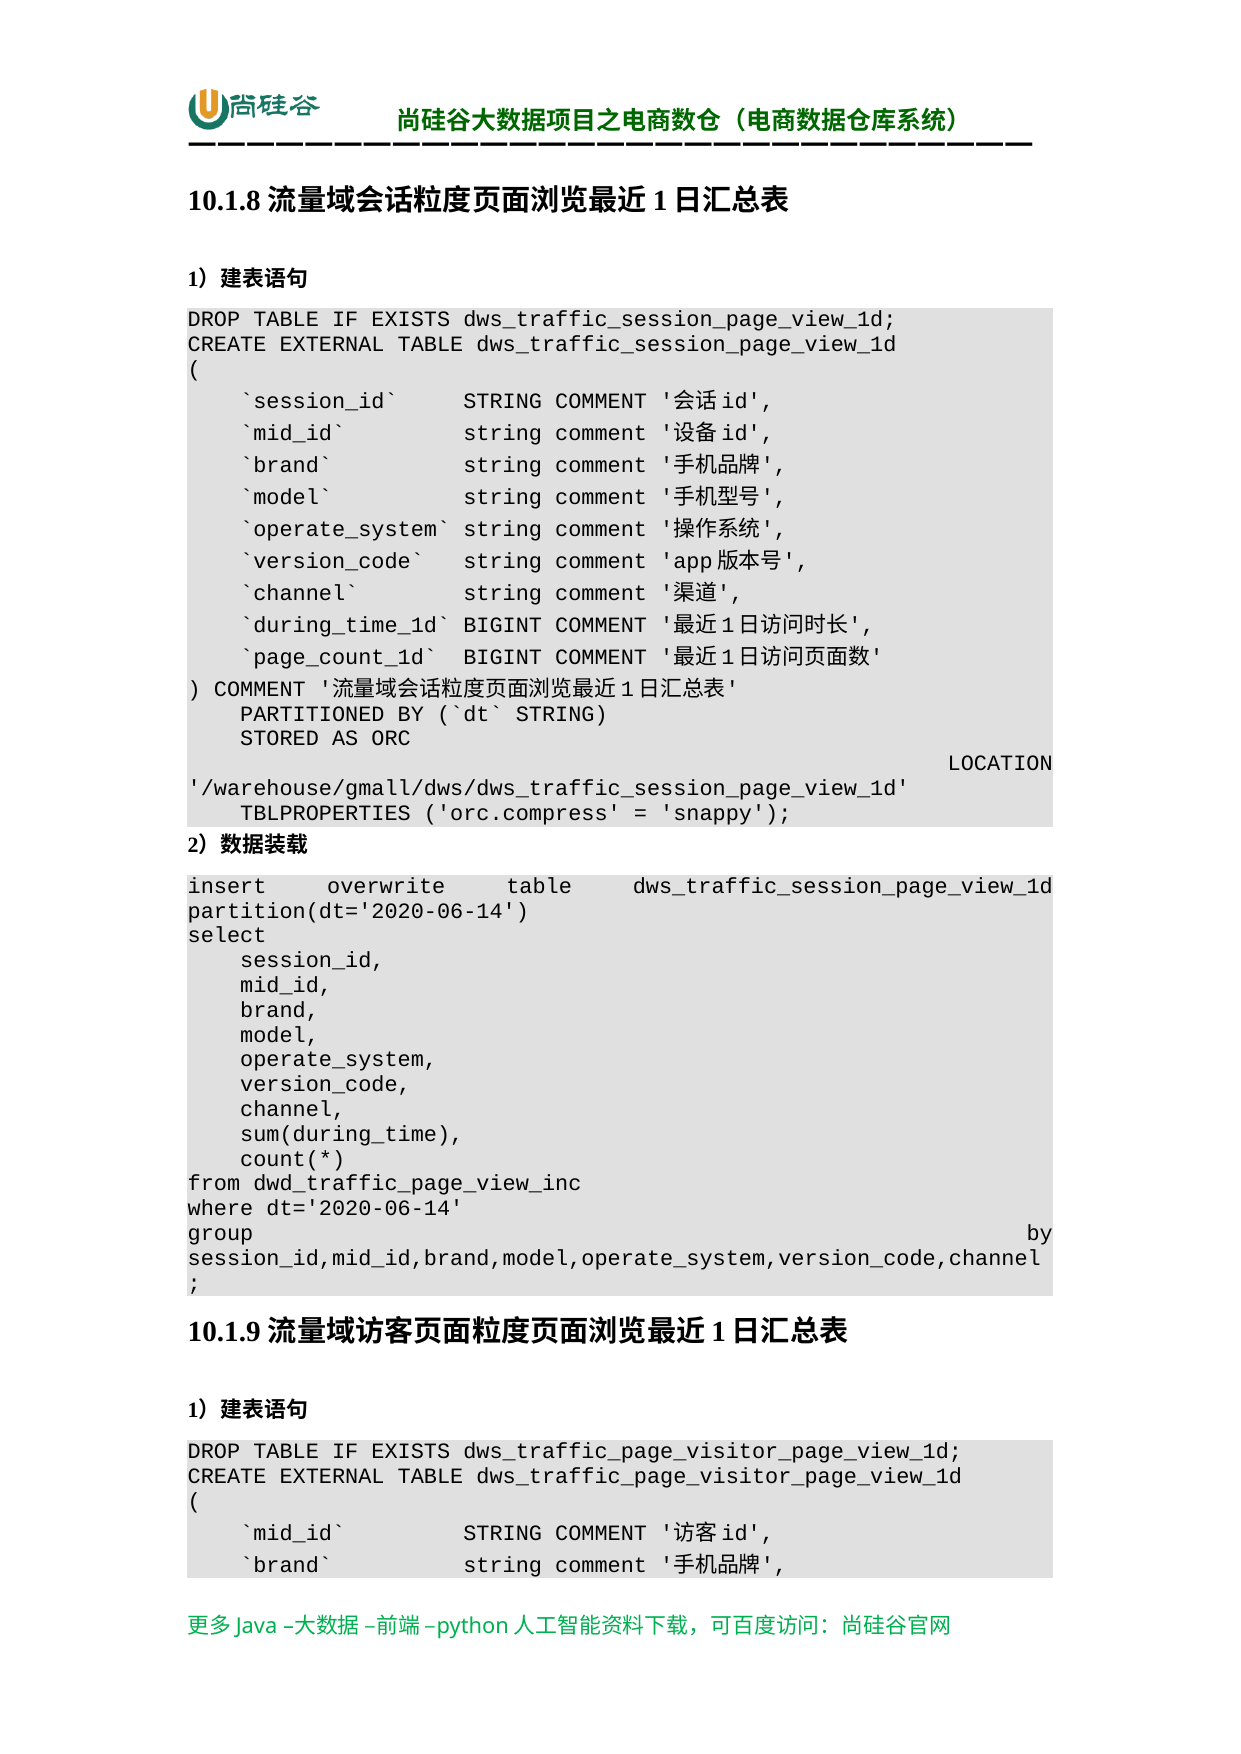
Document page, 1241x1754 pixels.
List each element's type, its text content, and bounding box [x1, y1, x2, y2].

subtitle 10.1.9 流量域访客页面粒度页面浏览最近1日汇总表 [187, 1296, 1053, 1361]
text ) COMMENT '流量域会话粒度页面浏览最近1日汇总表' [187, 671, 1053, 703]
text 1）建表语句 [187, 260, 1053, 293]
text CREATE EXTERNAL TABLE dws_traffic_page_visitor_page_view_1d [187, 1465, 1053, 1490]
text mid_id, [187, 974, 1053, 999]
text 2）数据装载 [187, 827, 1053, 859]
text sum(during_time), [187, 1123, 1053, 1148]
text `page_count_1d` BIGINT COMMENT '最近1日访问页面数' [187, 639, 1053, 671]
text STORED AS ORC [187, 727, 1053, 752]
text brand, [187, 999, 1053, 1024]
text channel, [187, 1098, 1053, 1123]
text 1）建表语句 [187, 1392, 1053, 1424]
picture [187, 88, 320, 130]
text `mid_id` string comment '设备id', [187, 415, 1053, 447]
text ( [187, 1490, 1053, 1514]
text DROP TABLE IF EXISTS dws_traffic_session_page_view_1d; [187, 308, 1053, 333]
text session_id, [187, 949, 1053, 974]
text select [187, 924, 1053, 949]
text `brand` string comment '手机品牌', [187, 447, 1053, 479]
text TBLPROPERTIES ('orc.compress' = 'snappy'); [187, 802, 1053, 827]
text `channel` string comment '渠道', [187, 575, 1053, 607]
text `operate_system` string comment '操作系统', [187, 511, 1053, 543]
subtitle 10.1.8 流量域会话粒度页面浏览最近1日汇总表 [187, 165, 1053, 230]
text `session_id` STRING COMMENT '会话id', [187, 383, 1053, 415]
text count(*) [187, 1148, 1053, 1172]
text `mid_id` STRING COMMENT '访客id', [187, 1514, 1053, 1547]
text `model` string comment '手机型号', [187, 479, 1053, 511]
text PARTITIONED BY (`dt` STRING) [187, 703, 1053, 727]
text insert overwrite table dws_traffic_session_page_view_1d partition(dt='2020-06-14') [187, 875, 1053, 924]
text `during_time_1d` BIGINT COMMENT '最近1日访问时长', [187, 607, 1053, 639]
text CREATE EXTERNAL TABLE dws_traffic_session_page_view_1d [187, 333, 1053, 358]
text LOCATION '/warehouse/gmall/dws/dws_traffic_session_page_view_1d' [187, 752, 1053, 802]
text DROP TABLE IF EXISTS dws_traffic_page_visitor_page_view_1d; [187, 1440, 1053, 1465]
text `brand` string comment '手机品牌', [187, 1547, 1053, 1578]
text `version_code` string comment 'app版本号', [187, 543, 1053, 575]
text group by session_id,mid_id,brand,model,operate_system,version_code,channel; [187, 1222, 1053, 1296]
text model, [187, 1024, 1053, 1048]
text ( [187, 358, 1053, 383]
text operate_system, [187, 1048, 1053, 1073]
text from dwd_traffic_page_view_inc [187, 1172, 1053, 1197]
text where dt='2020-06-14' [187, 1197, 1053, 1222]
text version_code, [187, 1073, 1053, 1098]
